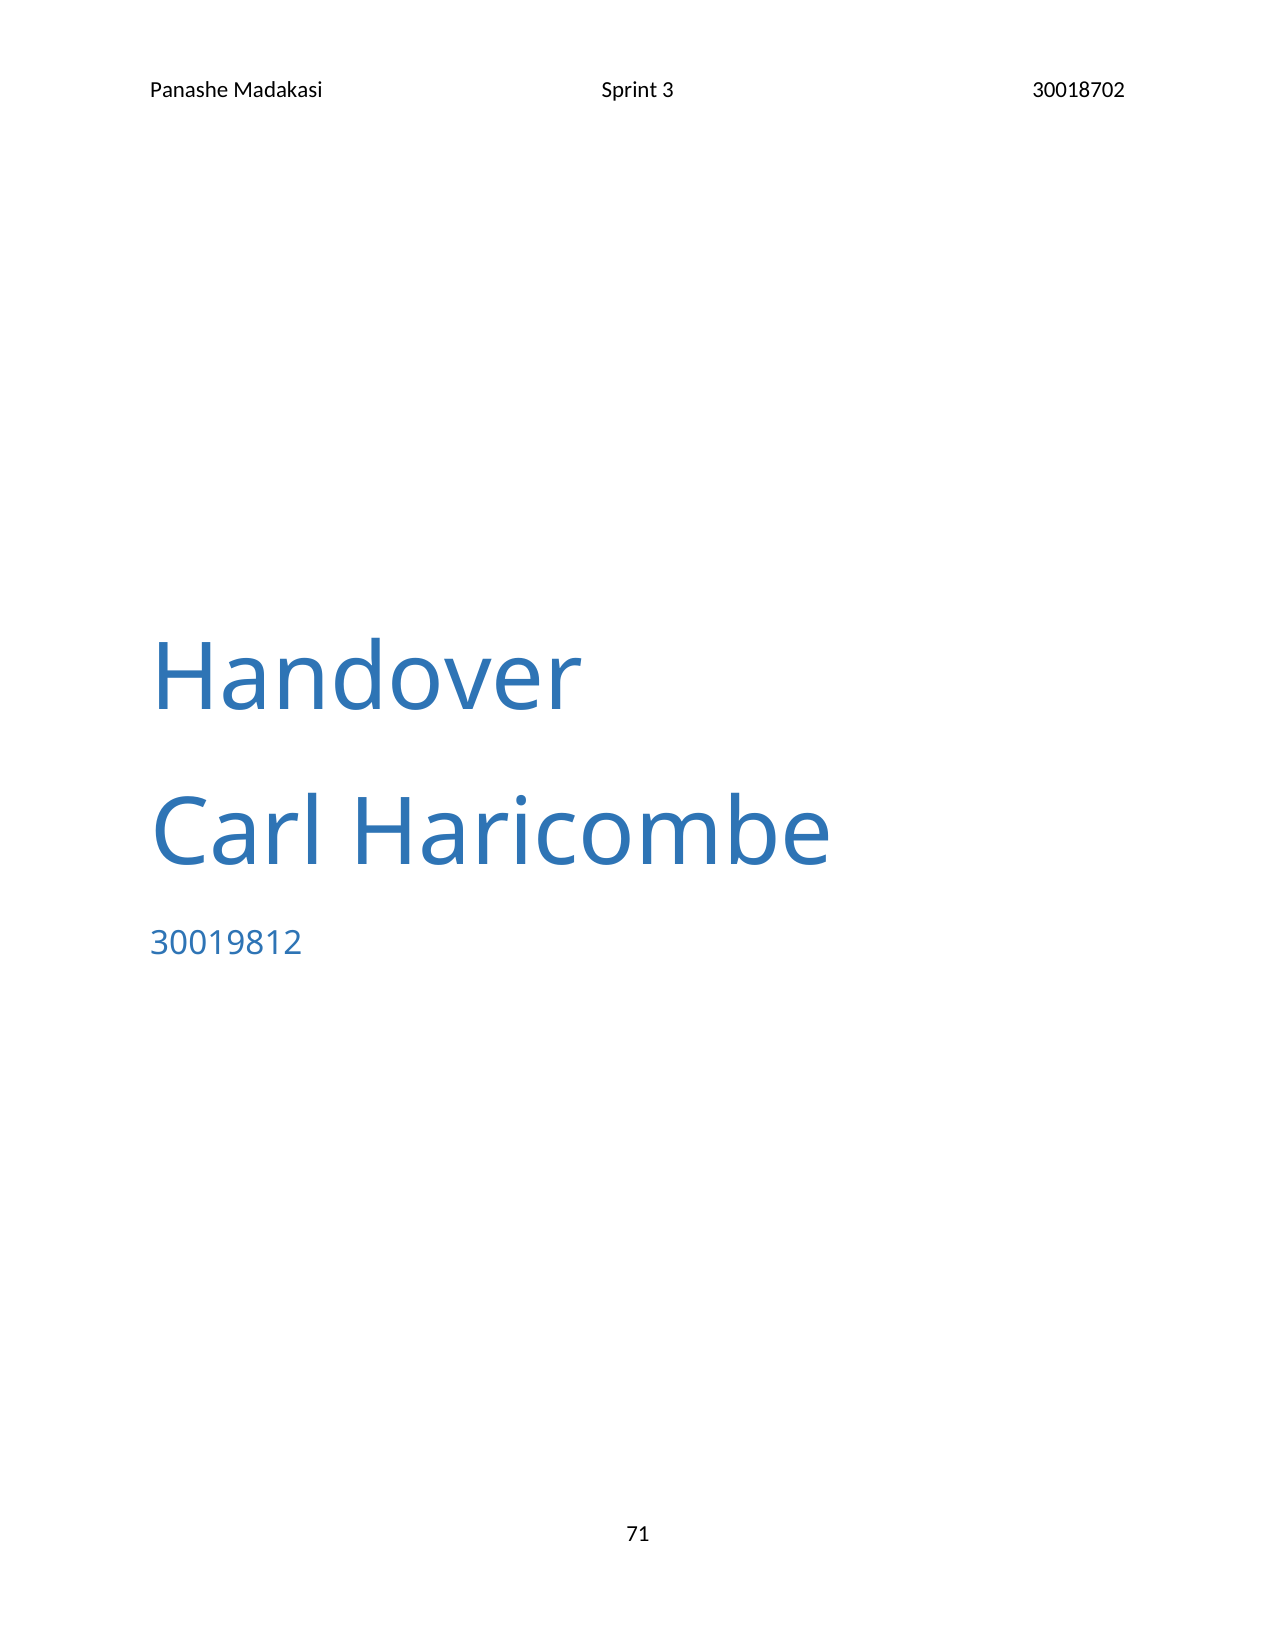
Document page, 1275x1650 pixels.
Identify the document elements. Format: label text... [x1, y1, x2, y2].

text 30019812 [150, 918, 1125, 964]
text Handover [150, 609, 1125, 737]
text Carl Haricombe [150, 764, 1125, 892]
